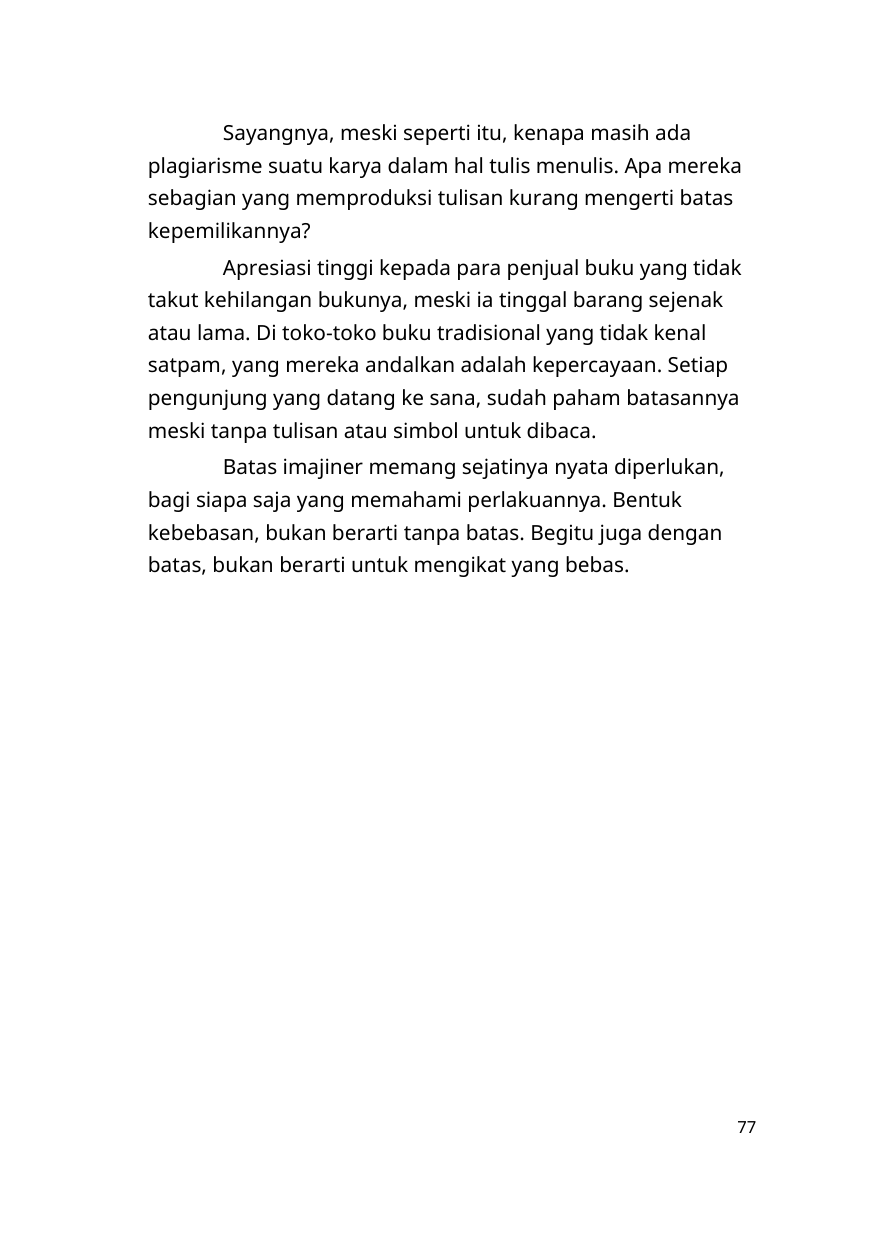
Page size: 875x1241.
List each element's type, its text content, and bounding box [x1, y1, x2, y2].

text Batas imajiner memang sejatinya nyata diperlukan, bagi siapa saja yang memahami perlakuannya. Bentuk kebebasan, bukan berarti tanpa batas. Begitu juga dengan batas, bukan berarti untuk mengikat yang bebas. [148, 452, 756, 579]
text Apresiasi tinggi kepada para penjual buku yang tidak takut kehilangan bukunya, meski ia tinggal barang sejenak atau lama. Di toko-toko buku tradisional yang tidak kenal satpam, yang mereka andalkan adalah kepercayaan. Setiap pengunjung yang datang ke sana, sudah paham batasannya meski tanpa tulisan atau simbol untuk dibaca. [148, 253, 756, 444]
text Sayangnya, meski seperti itu, kenapa masih ada plagiarisme suatu karya dalam hal tulis menulis. Apa mereka sebagian yang memproduksi tulisan kurang mengerti batas kepemilikannya? [148, 118, 756, 244]
